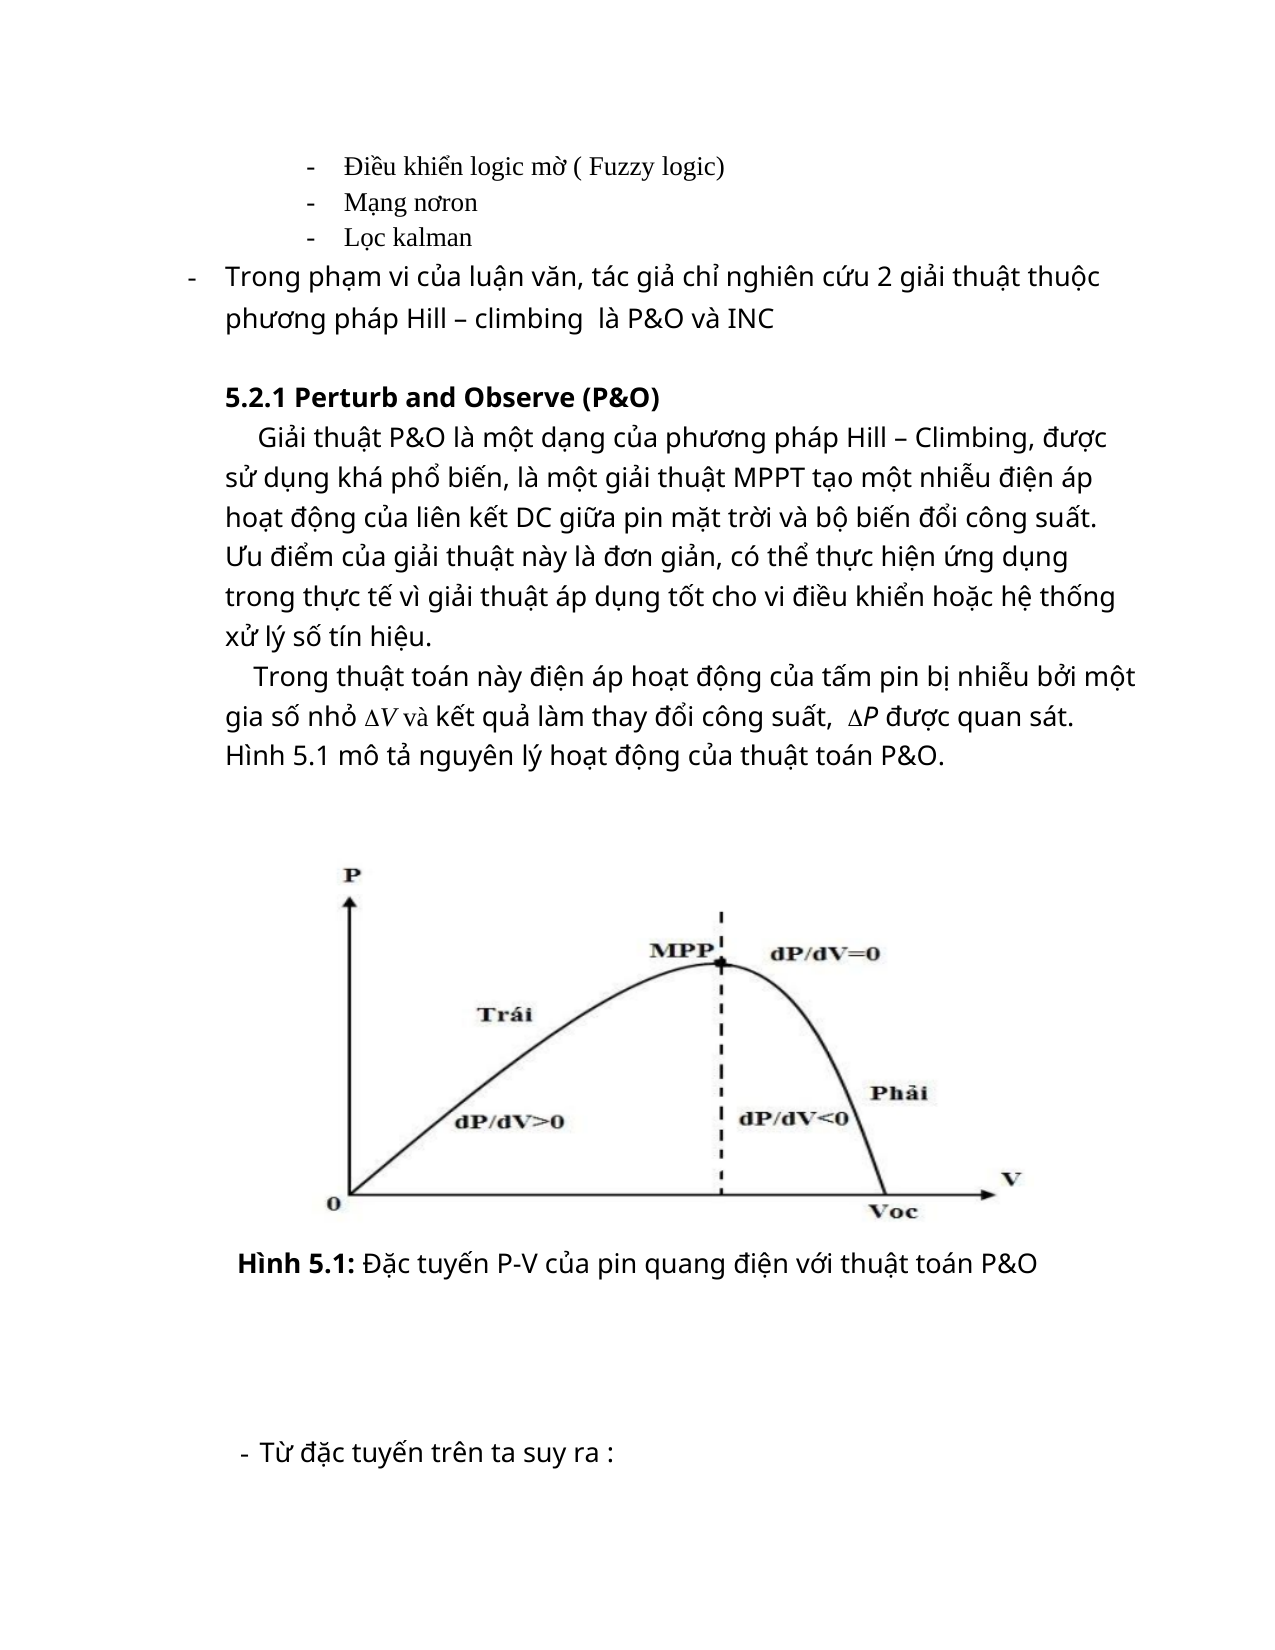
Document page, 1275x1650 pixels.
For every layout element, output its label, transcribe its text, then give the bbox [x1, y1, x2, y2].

list Từ đặc tuyến trên ta suy ra : [240, 1434, 1125, 1471]
text Hình 5.1: Đặc tuyến P-V của pin quang điện với thuật toán P&O [150, 1244, 1125, 1281]
list Lọc kalman [306, 221, 1125, 253]
list Điều khiển logic mờ ( Fuzzy logic) [306, 150, 1125, 181]
picture [307, 850, 1043, 1226]
list 5.2.1 Perturb and Observe (P&O) [225, 379, 1125, 416]
list Mạng nơron [306, 186, 1125, 217]
list Trong phạm vi của luận văn, tác giả chỉ nghiên cứu 2 giải thuật thuộc phương pháp Hill – climbing là P&O và INC [187, 257, 1125, 336]
list Giải thuật P&O là một dạng của phương pháp Hill – Climbing, được sử dụng khá phổ biến, là một giải thuật MPPT tạo một nhiễu điện áp hoạt động của liên kết DC giữa pin mặt trời và bộ biến đổi công suất. Ưu điểm của giải thuật này là đơn giản, có thể thực hiện ứng dụng trong thực tế vì giải thuật áp dụng tốt cho vi điều khiển hoặc hệ thống xử lý số tín hiệu. Trong thuật toán này điện áp hoạt động của tấm pin bị nhiễu bởi một gia số nhỏ V và kết quả làm thay đổi công suất, P được quan sát. Hình 5.1 mô tả nguyên lý hoạt động của thuật toán P&O. [225, 418, 1140, 774]
